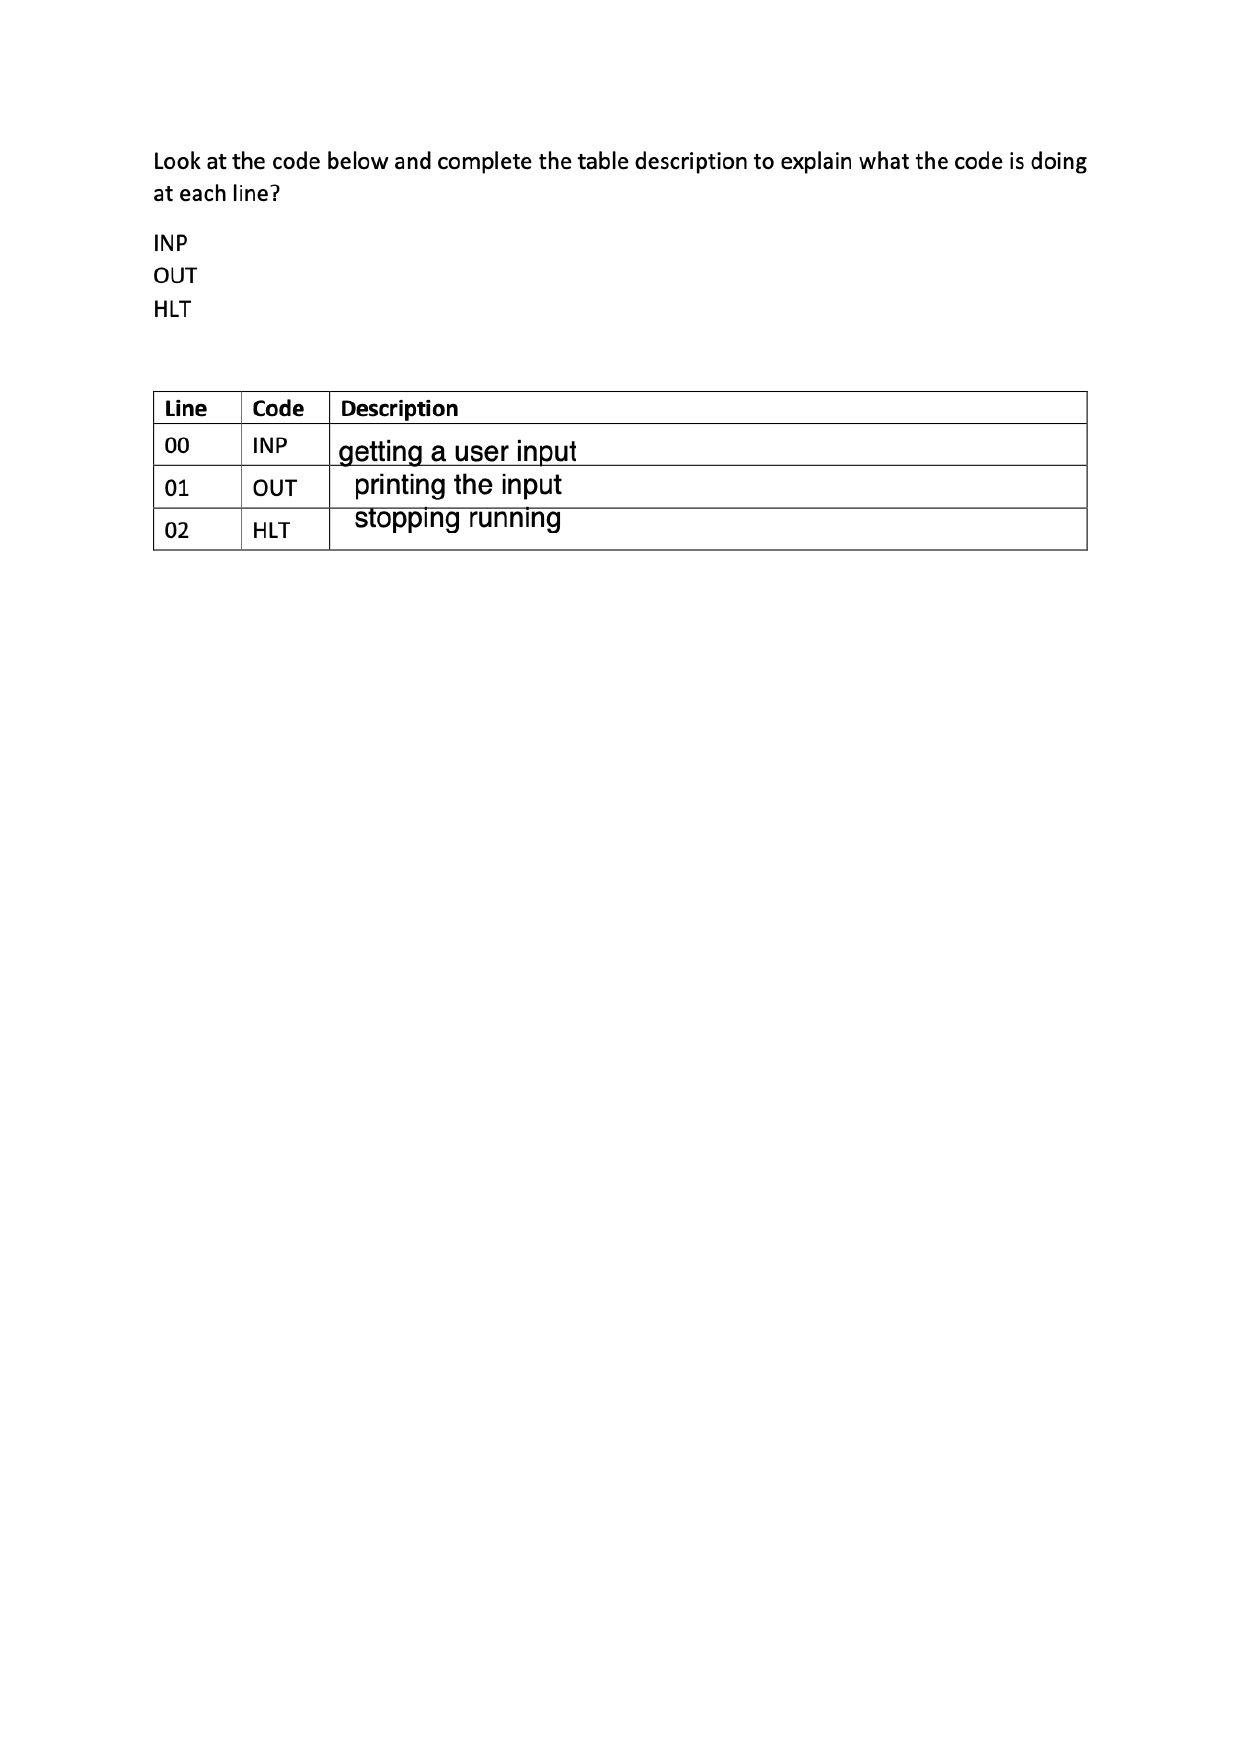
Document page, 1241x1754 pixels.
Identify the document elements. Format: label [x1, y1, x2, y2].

picture [150, 150, 1091, 559]
